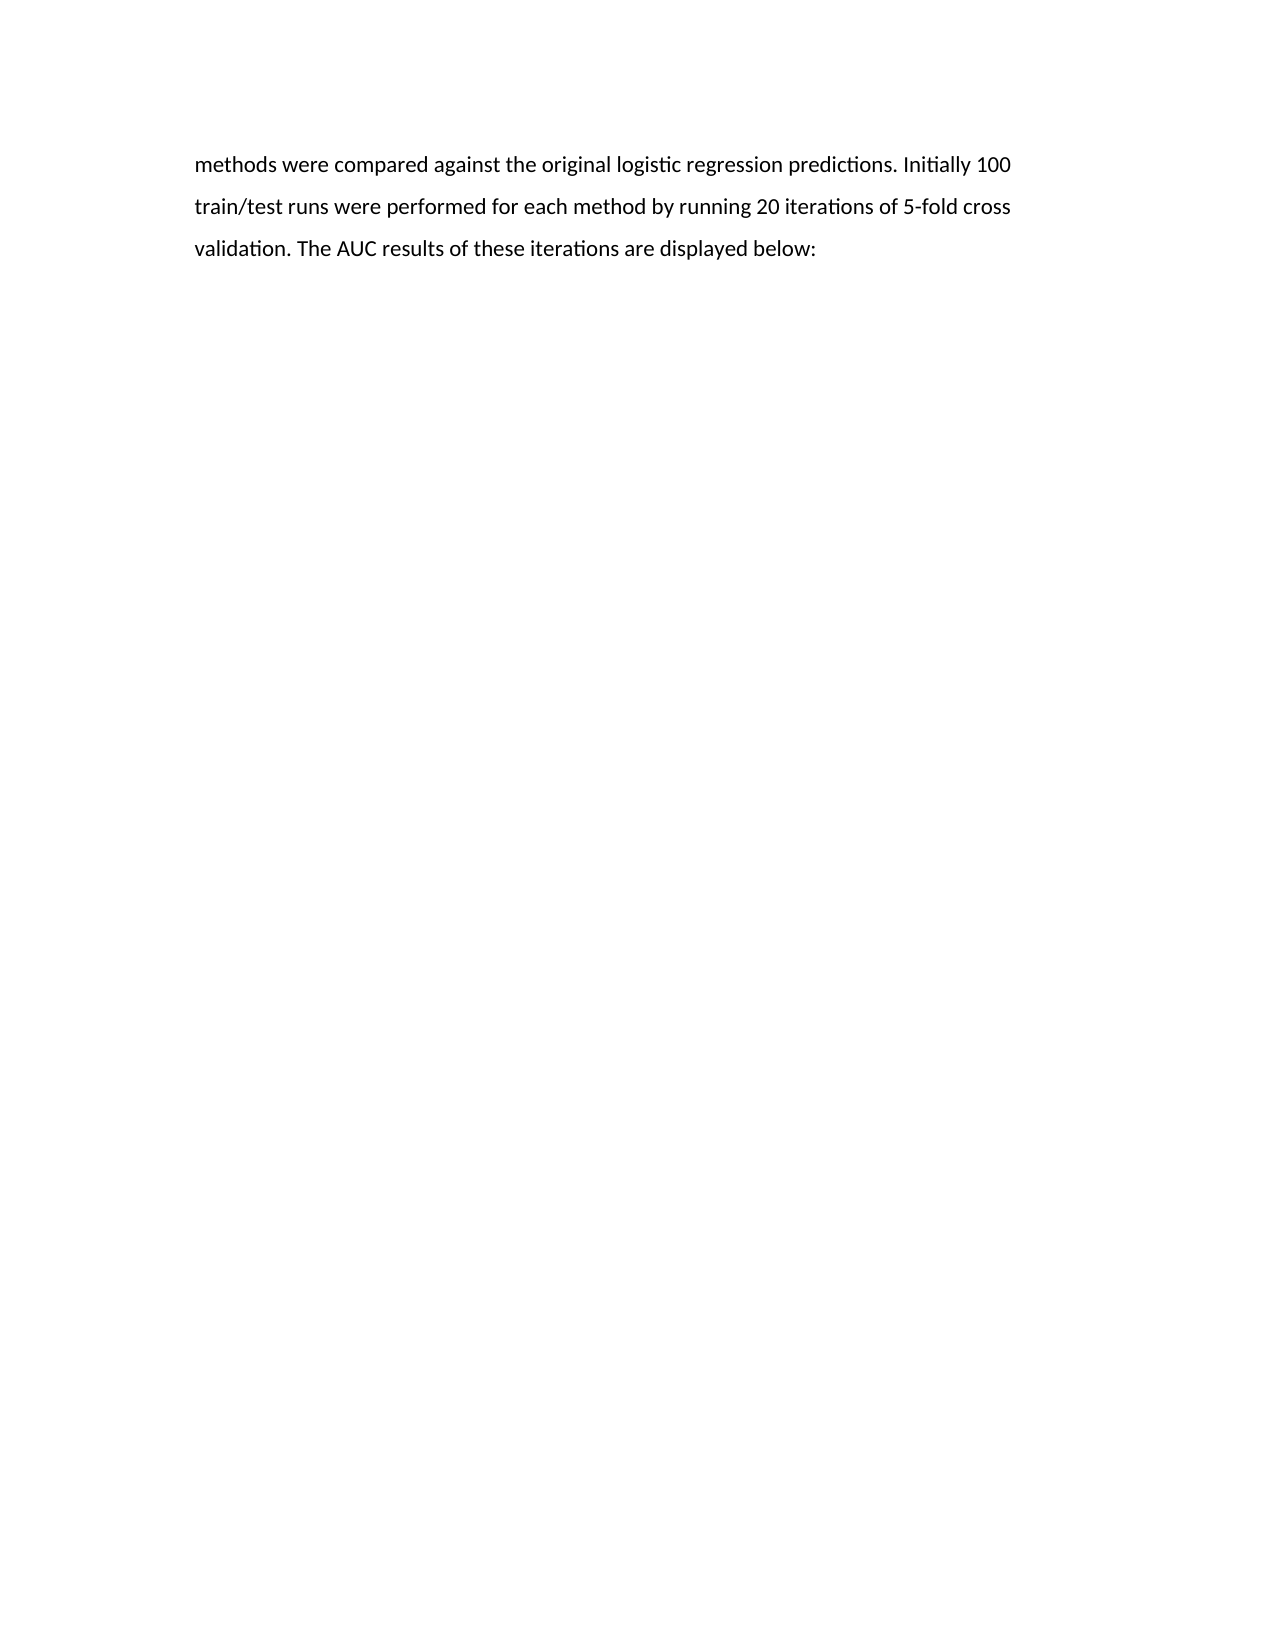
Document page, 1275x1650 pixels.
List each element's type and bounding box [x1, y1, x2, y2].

text [194, 150, 1092, 262]
